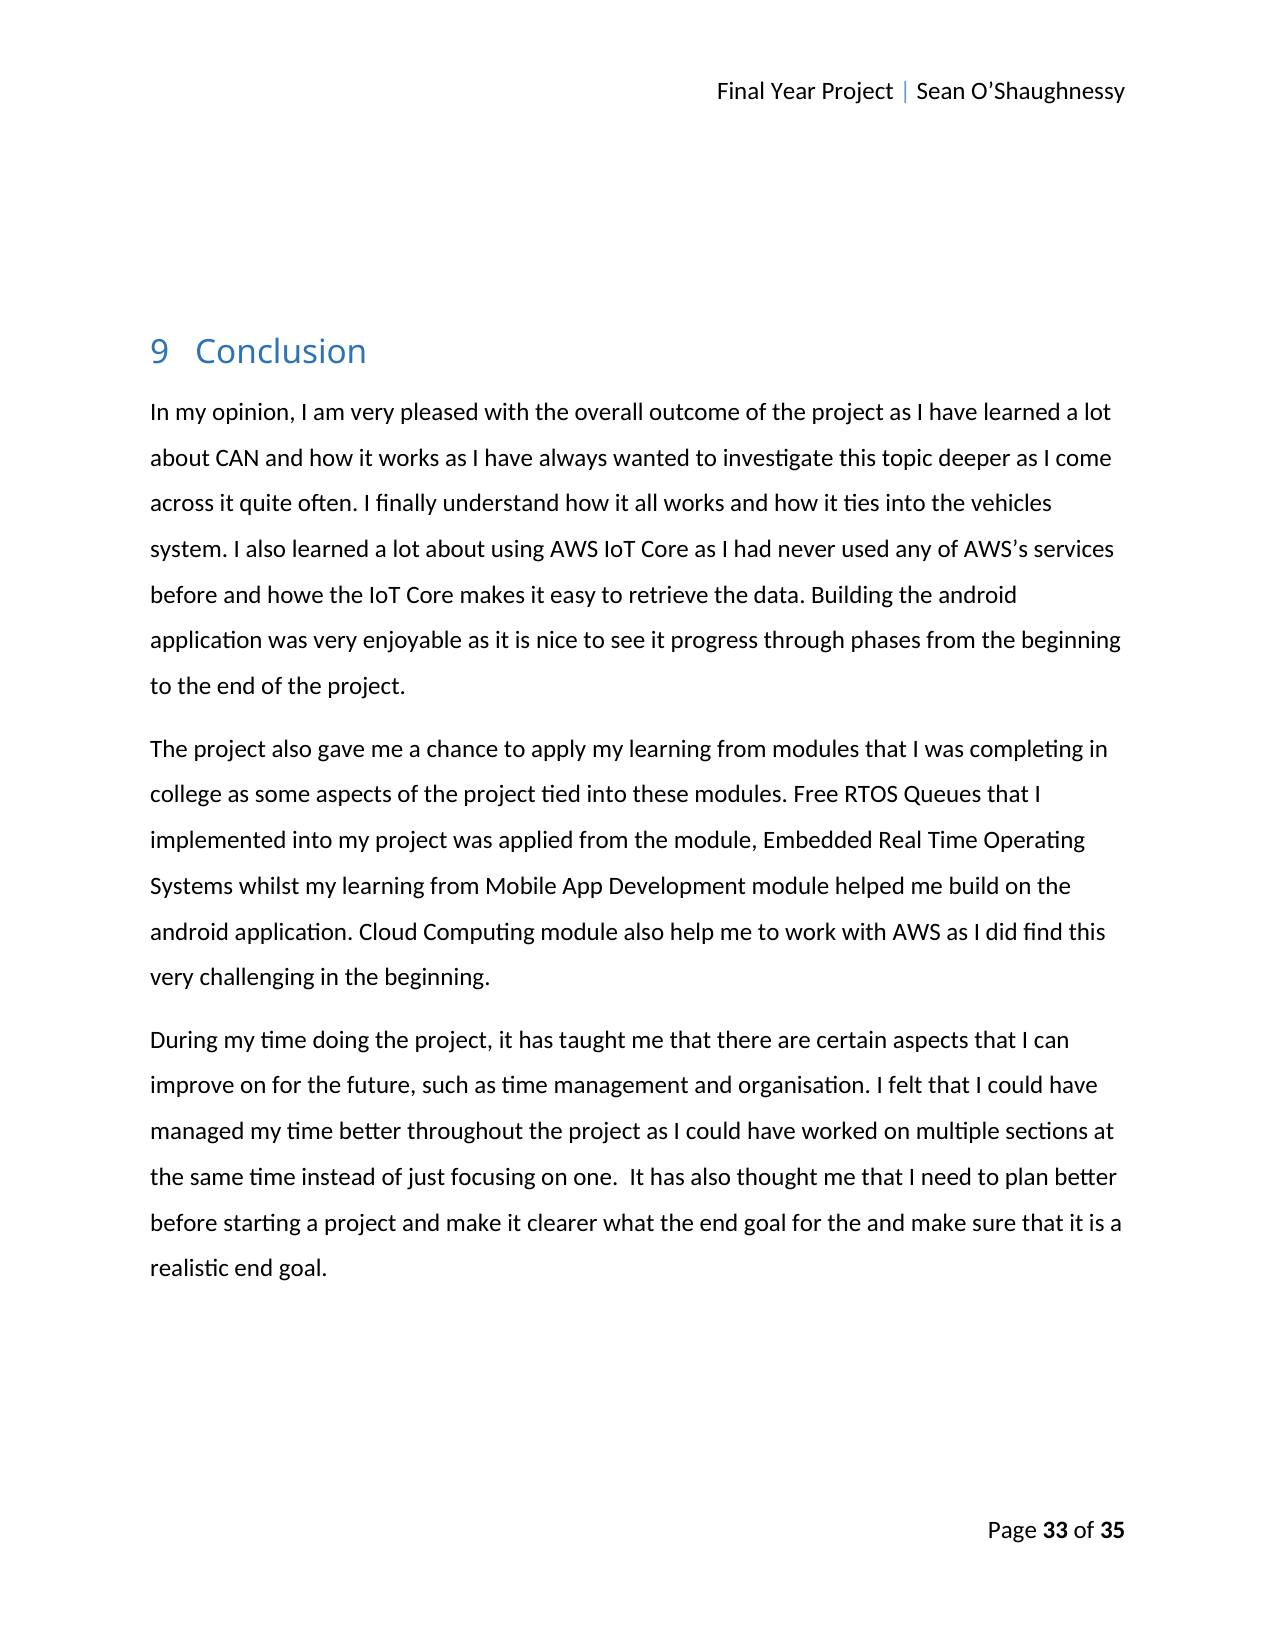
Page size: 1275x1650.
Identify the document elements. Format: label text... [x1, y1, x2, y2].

text The project also gave me a chance to apply my learning from modules that I was completing in college as some aspects of the project tied into these modules. Free RTOS Queues that I implemented into my project was applied from the module, Embedded Real Time Operating Systems whilst my learning from Mobile App Development module helped me build on the android application. Cloud Computing module also help me to work with AWS as I did find this very challenging in the beginning. [150, 733, 1125, 992]
text During my time doing the project, it has taught me that there are certain aspects that I can improve on for the future, such as time management and organisation. I felt that I could have managed my time better throughout the project as I could have worked on multiple sections at the same time instead of just focusing on one. It has also thought me that I need to plan better before starting a project and make it clearer what the end goal for the and make sure that it is a realistic end goal. [150, 1024, 1125, 1283]
text In my opinion, I am very pleased with the overall outcome of the project as I have learned a lot about CAN and how it works as I have always wanted to investigate this topic deeper as I come across it quite often. I finally understand how it all works and how it ties into the vehicles system. I also learned a lot about using AWS IoT Core as I had never used any of AWS’s services before and howe the IoT Core makes it easy to retrieve the data. Building the android application was very enjoyable as it is nice to see it progress through phases from the beginning to the end of the project. [150, 396, 1125, 701]
subtitle Conclusion [150, 328, 1125, 373]
